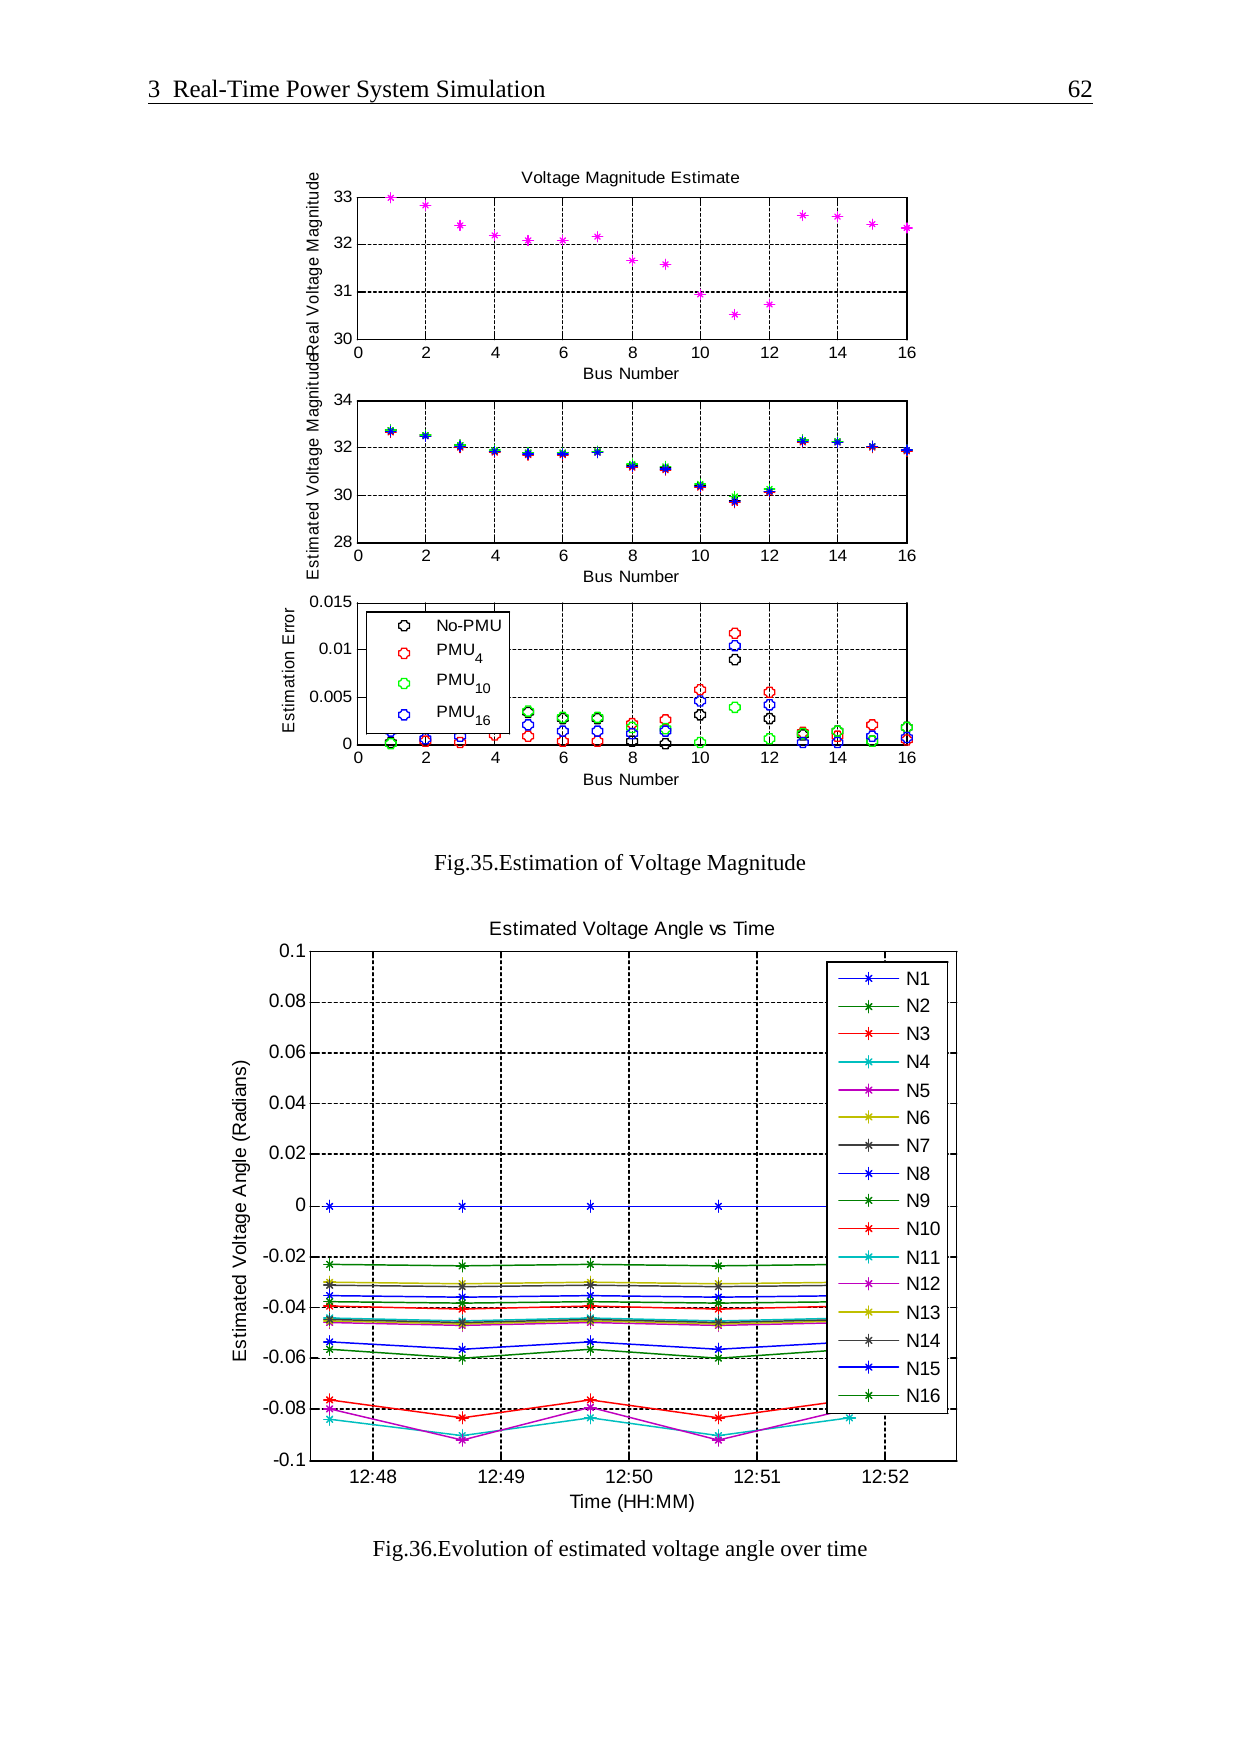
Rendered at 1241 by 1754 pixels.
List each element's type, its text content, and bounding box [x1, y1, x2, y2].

text Fig.36.Evolution of estimated voltage angle over time [148, 1535, 1093, 1562]
text Fig.35.Estimation of Voltage Magnitude [148, 849, 1093, 875]
